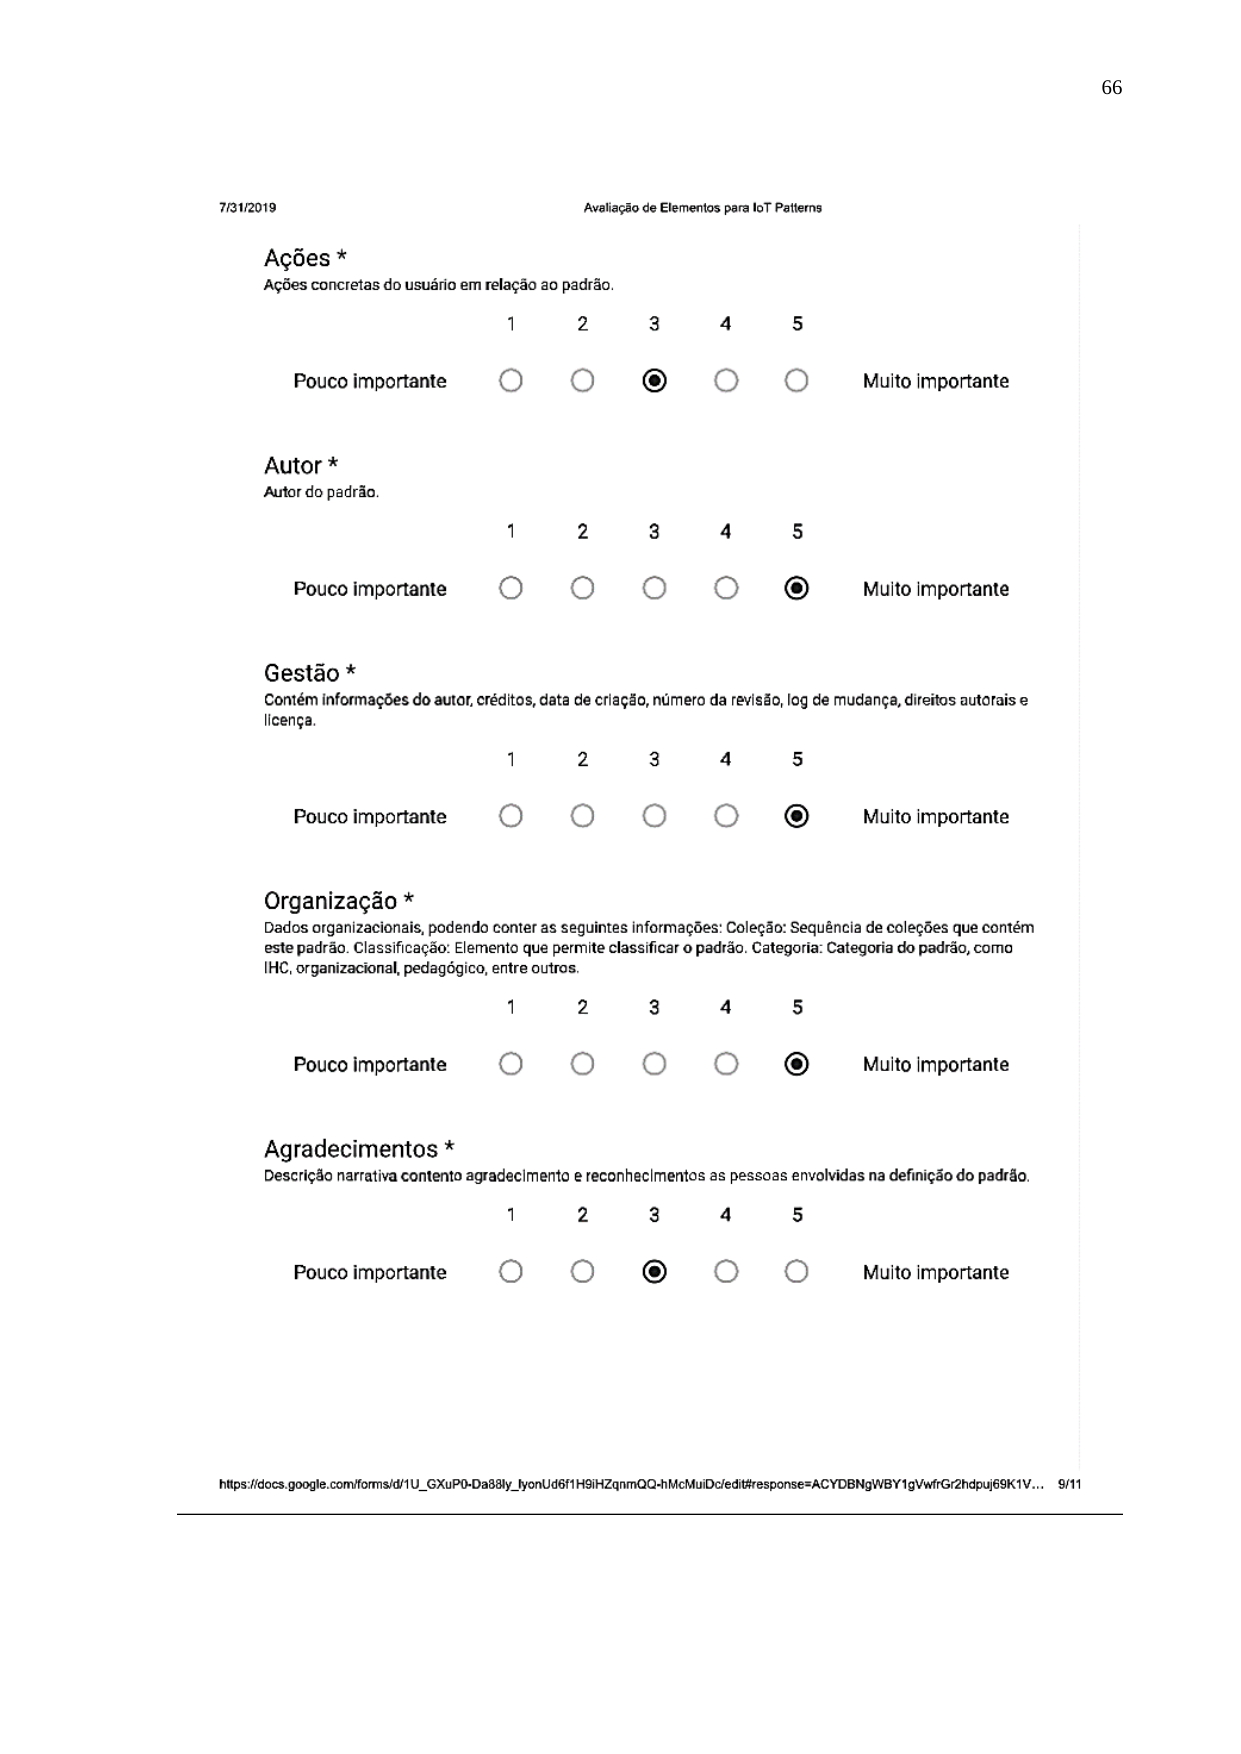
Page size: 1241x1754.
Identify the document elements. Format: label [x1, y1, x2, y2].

picture [177, 177, 1123, 1515]
